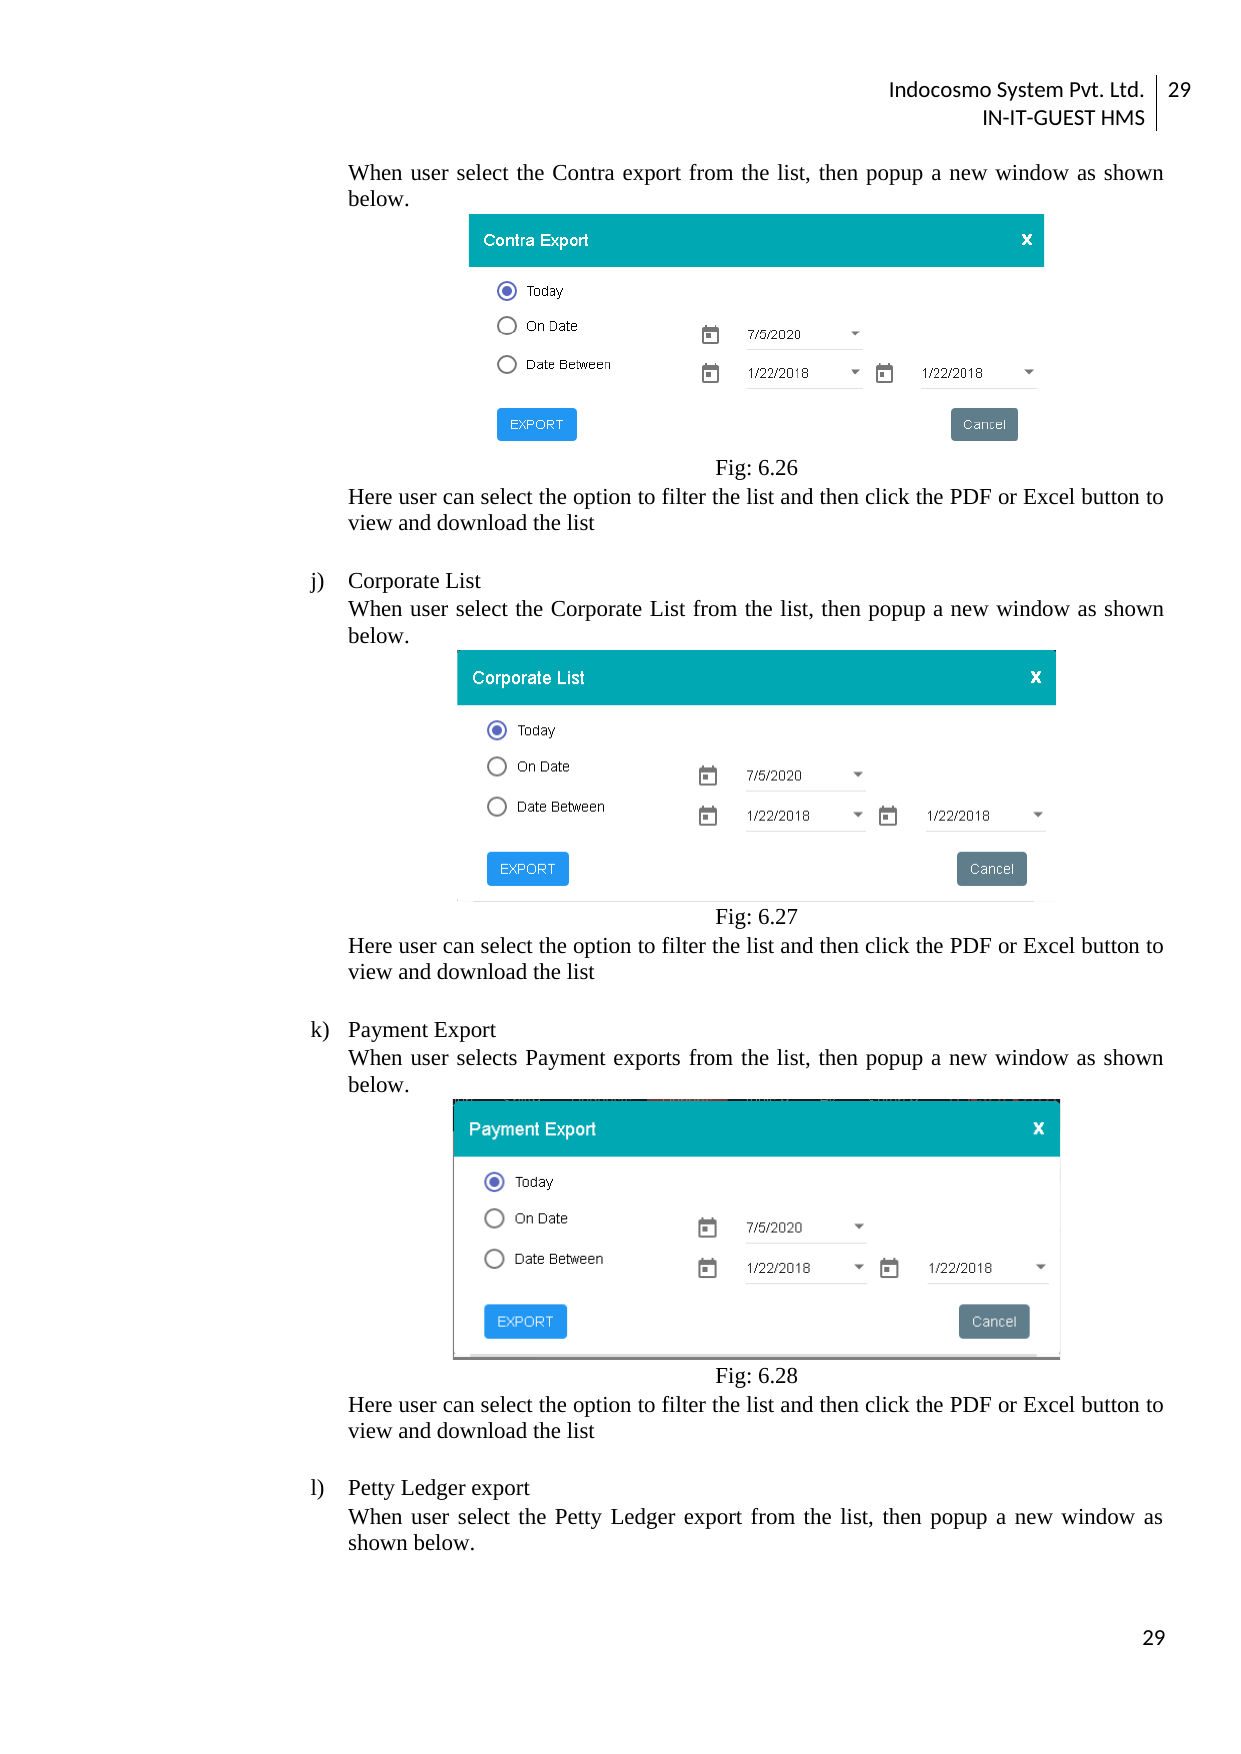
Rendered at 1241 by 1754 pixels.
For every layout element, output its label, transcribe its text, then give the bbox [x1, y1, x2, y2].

text Here user can select the option to filter the list and then click the PDF or Excel button to view and download the list [348, 1391, 1165, 1443]
text When user select the Corporate List from the list, then popup a new window as shown below. [348, 595, 1165, 648]
picture [468, 214, 1045, 452]
text When user selects Payment exports from the list, then popup a new window as shown below. [348, 1044, 1165, 1097]
text When user select the Petty Ledger export from the list, then popup a new window as shown below. [348, 1503, 1165, 1556]
text Here user can select the option to filter the list and then click the PDF or Excel button to view and download the list [348, 932, 1165, 985]
list Petty Ledger export [310, 1474, 1165, 1501]
text When user select the Contra export from the list, then popup a new window as shown below. [348, 159, 1165, 212]
text Fig: 6.26 [348, 454, 1165, 481]
picture [457, 650, 1056, 902]
list Payment Export [310, 1016, 1165, 1042]
picture [452, 1099, 1060, 1360]
text Here user can select the option to filter the list and then click the PDF or Excel button to view and download the list [348, 483, 1165, 536]
text Fig: 6.28 [348, 1362, 1165, 1388]
list Corporate List [310, 567, 1165, 593]
text Fig: 6.27 [348, 903, 1165, 930]
